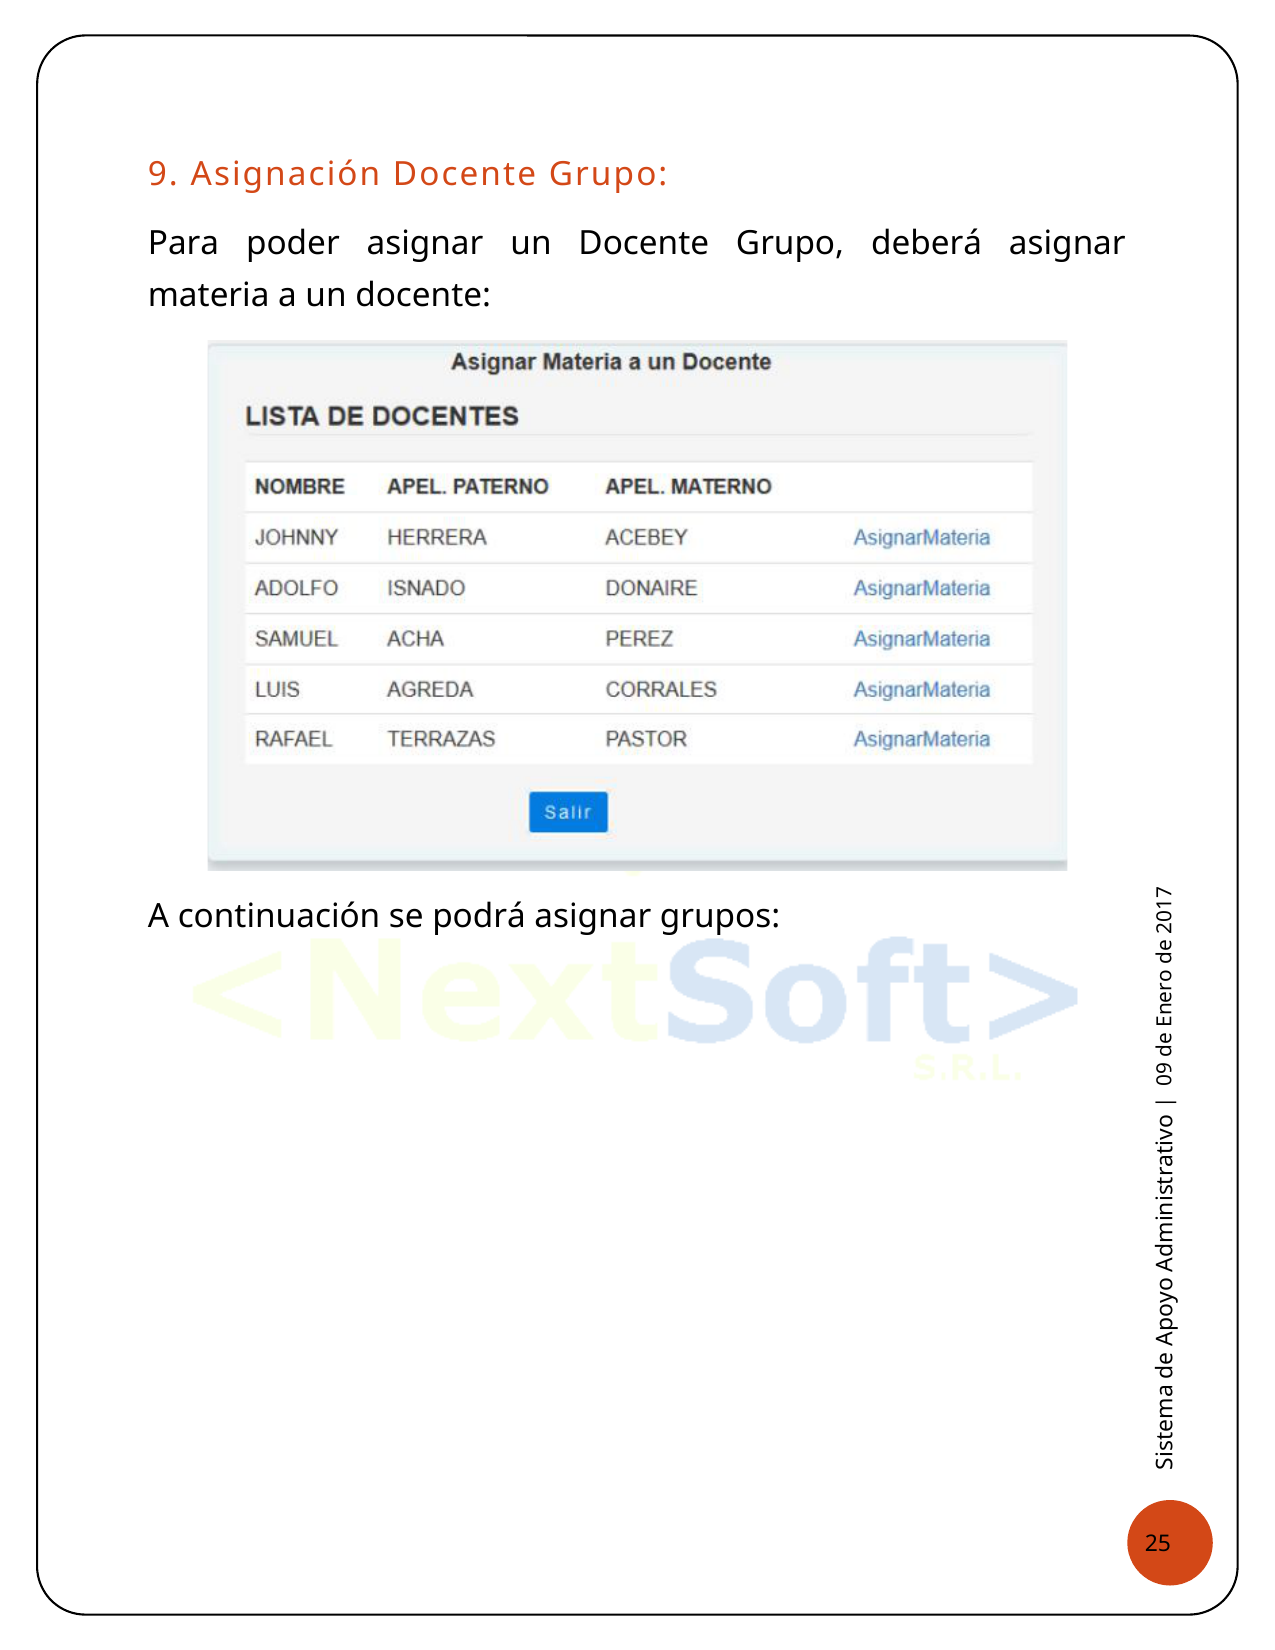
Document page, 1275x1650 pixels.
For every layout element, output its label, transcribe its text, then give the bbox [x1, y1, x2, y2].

text Para poder asignar un Docente Grupo, deberá asignar materia a un docente: [148, 219, 1127, 316]
text A continuación se podrá asignar grupos: [148, 891, 1127, 937]
subtitle 9. Asignación Docente Grupo: [148, 150, 1127, 195]
picture [207, 340, 1068, 871]
